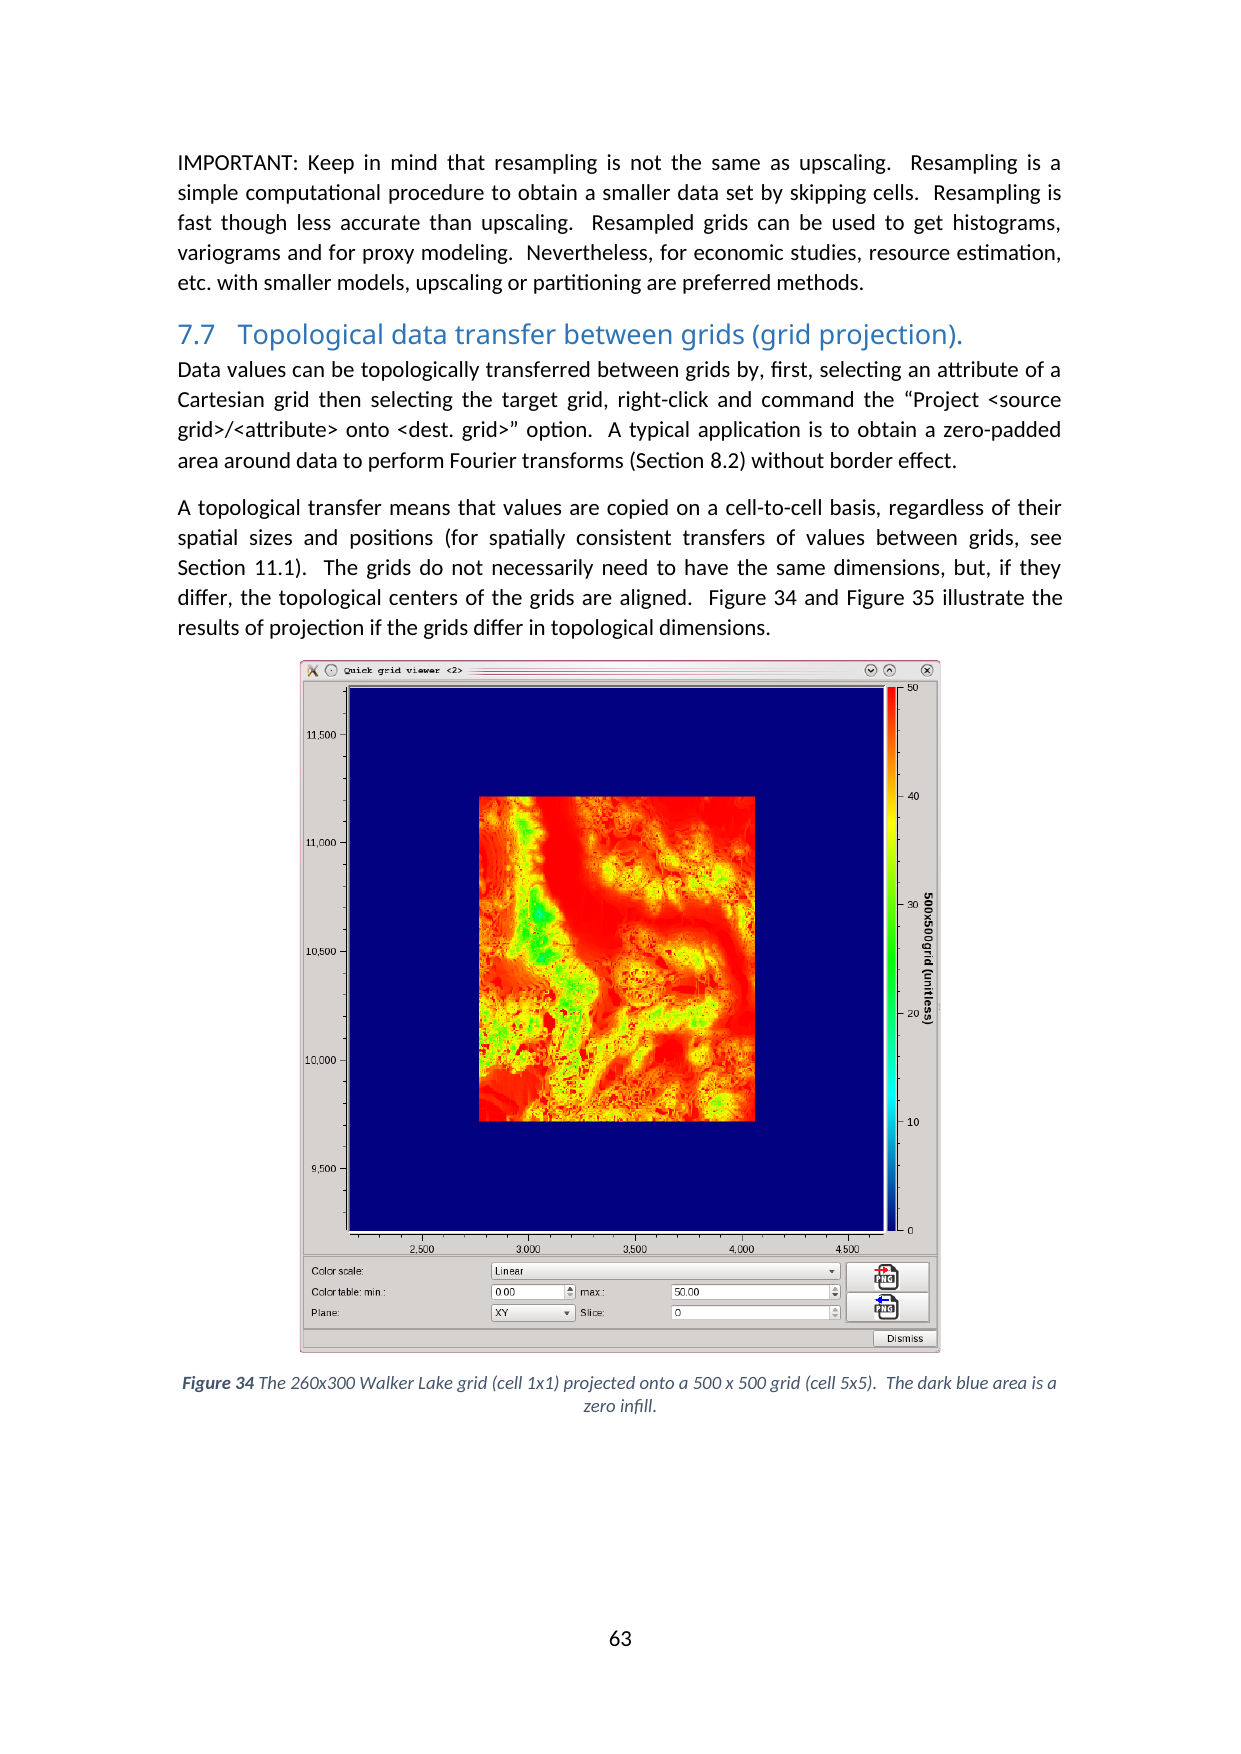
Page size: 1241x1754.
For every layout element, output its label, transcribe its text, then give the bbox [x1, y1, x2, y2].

picture [299, 660, 941, 1353]
text IMPORTANT: Keep in mind that resampling is not the same as upscaling. Resampling is a simple computational procedure to obtain a smaller data set by skipping cells. Resampling is fast though less accurate than upscaling. Resampled grids can be used to get histograms, variograms and for proxy modeling. Nevertheless, for economic studies, resource estimation, etc. with smaller models, upscaling or partitioning are preferred methods. [177, 148, 1063, 296]
subtitle Topological data transfer between grids (grid projection). [177, 315, 1063, 352]
text A topological transfer means that values are copied on a cell-to-cell basis, regardless of their spatial sizes and positions (for spatially consistent transfers of values between grids, see Section 11.1). The grids do not necessarily need to have the same dimensions, but, if they differ, the topological centers of the grids are aligned. Figure 34 and Figure 35 illustrate the results of projection if the grids differ in topological dimensions. [177, 493, 1063, 641]
text Data values can be topologically transferred between grids by, first, selecting an attribute of a Cartesian grid then selecting the target grid, right-click and command the “Project <source grid>/<attribute> onto <dest. grid>” option. A typical application is to obtain a zero-padded area around data to perform Fourier transforms (Section 8.2) without border effect. [177, 355, 1063, 474]
text Figure 34 The 260x300 Walker Lake grid (cell 1x1) projected onto a 500 x 500 grid (cell 5x5). The dark blue area is a zero infill. [177, 1371, 1063, 1417]
